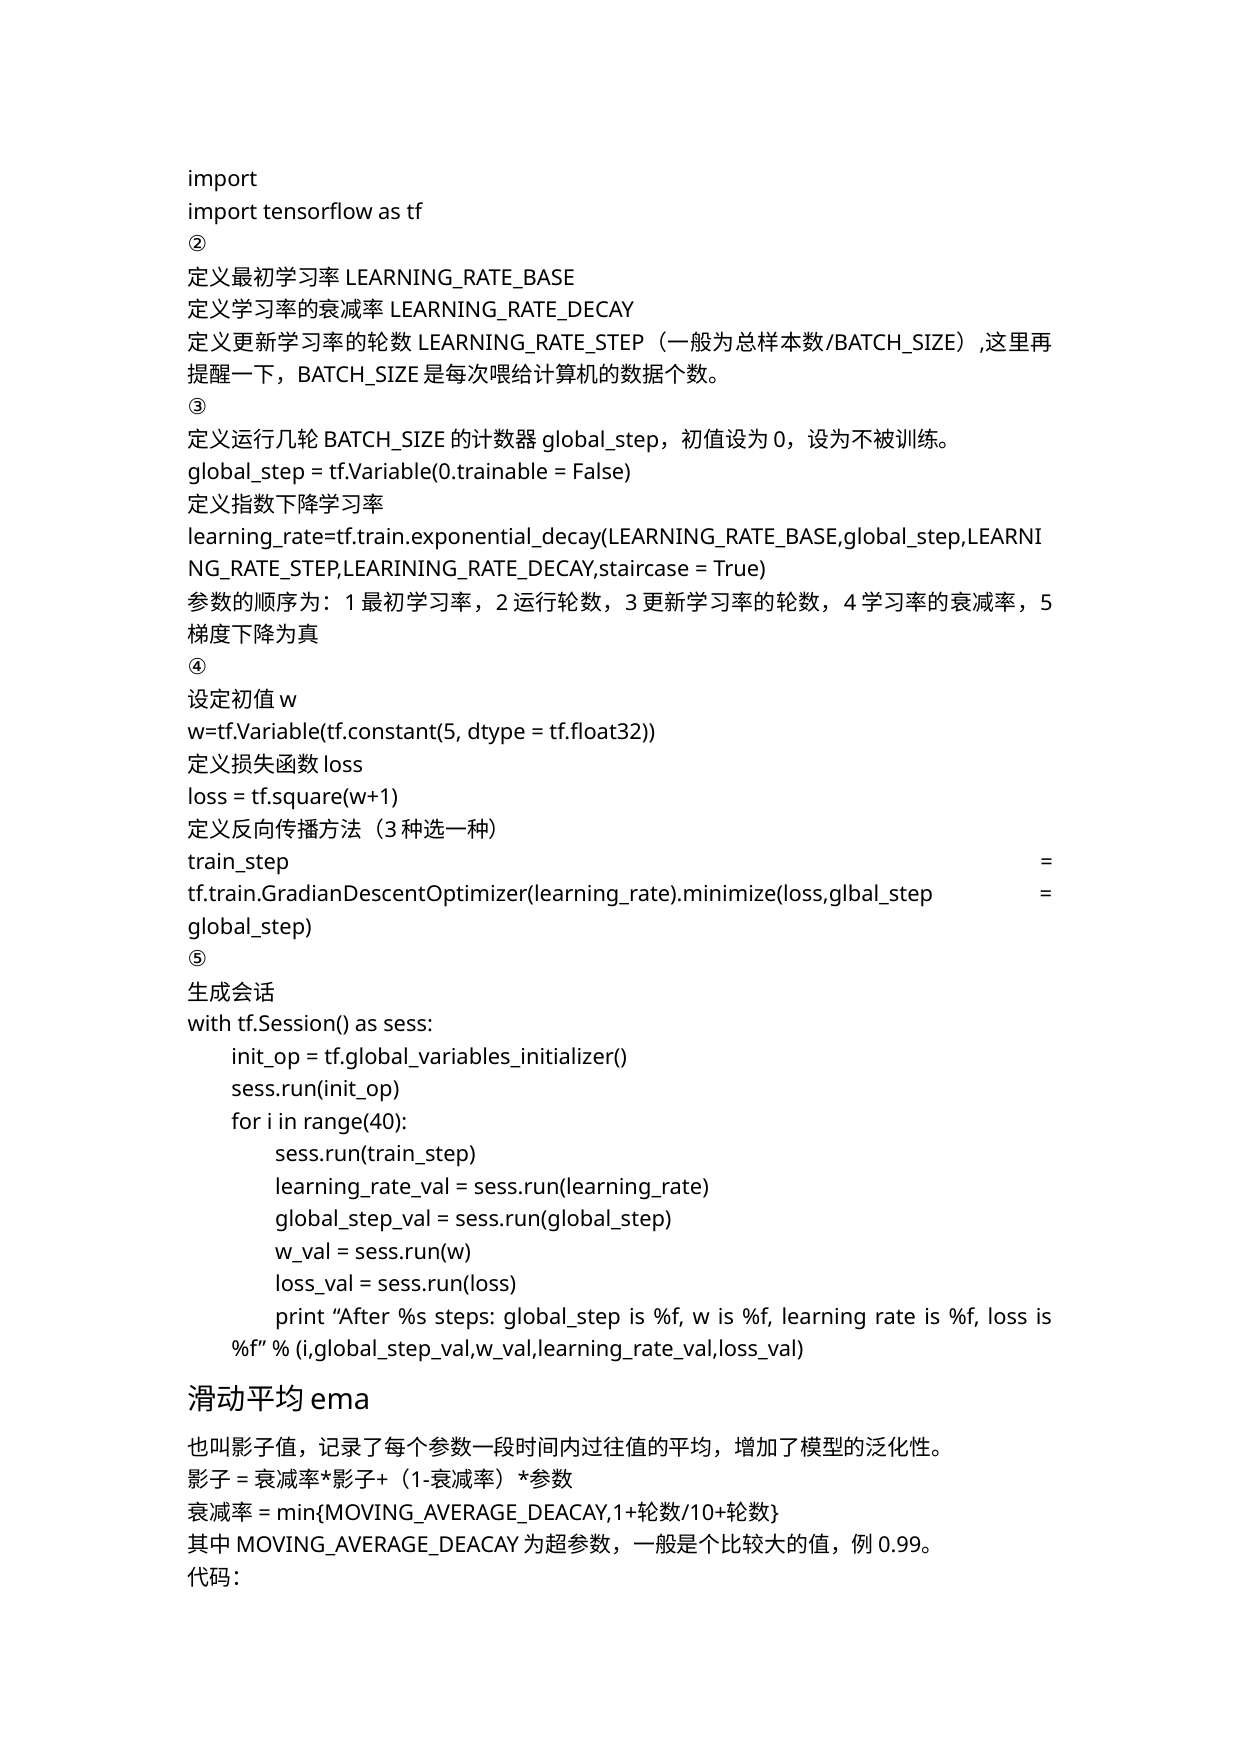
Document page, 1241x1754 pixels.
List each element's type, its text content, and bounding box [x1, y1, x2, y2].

text 定义运行几轮BATCH_SIZE的计数器global_step，初值设为0，设为不被训练。 [187, 422, 1053, 454]
text 定义更新学习率的轮数LEARNING_RATE_STEP（一般为总样本数/BATCH_SIZE）,这里再提醒一下，BATCH_SIZE是每次喂给计算机的数据个数。 [187, 324, 1053, 389]
text w_val = sess.run(w) [231, 1234, 1053, 1267]
text 定义损失函数loss [187, 747, 1053, 779]
text 参数的顺序为：1最初学习率，2运行轮数，3更新学习率的轮数，4学习率的衰减率，5梯度下降为真 [187, 584, 1053, 649]
text ⑤ [187, 942, 1053, 974]
text print “After %s steps: global_step is %f, w is %f, learning rate is %f, loss is %f” % (i,global_step_val,w_val,learning_rate_val,loss_val) [231, 1299, 1053, 1364]
text import tensorflow as tf [187, 194, 1053, 227]
text 代码： [187, 1559, 1053, 1592]
text with tf.Session() as sess: [187, 1007, 1053, 1039]
text global_step = tf.Variable(0.trainable = False) [187, 454, 1053, 487]
text sess.run(init_op) [187, 1072, 1053, 1104]
text ③ [187, 389, 1053, 422]
text 定义最初学习率LEARNING_RATE_BASE [187, 259, 1053, 292]
text sess.run(train_step) [187, 1137, 1053, 1169]
text 设定初值w [187, 682, 1053, 714]
text 生成会话 [187, 974, 1053, 1007]
text w=tf.Variable(tf.constant(5, dtype = tf.float32)) [187, 714, 1053, 747]
text 其中MOVING_AVERAGE_DEACAY为超参数，一般是个比较大的值，例0.99。 [187, 1527, 1053, 1559]
text learning_rate=tf.train.exponential_decay(LEARNING_RATE_BASE,global_step,LEARNING_RATE_STEP,LEARINING_RATE_DECAY,staircase = True) [187, 519, 1053, 584]
text loss = tf.square(w+1) [187, 779, 1053, 812]
text 定义反向传播方法（3种选一种） [187, 812, 1053, 844]
text 定义学习率的衰减率 LEARNING_RATE_DECAY [187, 292, 1053, 324]
text 也叫影子值，记录了每个参数一段时间内过往值的平均，增加了模型的泛化性。 [187, 1429, 1053, 1462]
text 影子 = 衰减率*影子+（1-衰减率）*参数 [187, 1462, 1053, 1494]
text ④ [187, 649, 1053, 682]
text train_step = tf.train.GradianDescentOptimizer(learning_rate).minimize(loss,glbal_step = global_step) [187, 844, 1053, 942]
text learning_rate_val = sess.run(learning_rate) [187, 1169, 1053, 1202]
text 衰减率 = min{MOVING_AVERAGE_DEACAY,1+轮数/10+轮数} [187, 1494, 1053, 1527]
text for i in range(40): [187, 1104, 1053, 1137]
text init_op = tf.global_variables_initializer() [187, 1039, 1053, 1072]
text ② [187, 227, 1053, 259]
text 滑动平均ema [187, 1364, 1053, 1429]
text global_step_val = sess.run(global_step) [187, 1202, 1053, 1234]
text loss_val = sess.run(loss) [231, 1267, 1053, 1299]
text import [187, 162, 1053, 194]
text 定义指数下降学习率 [187, 487, 1053, 519]
